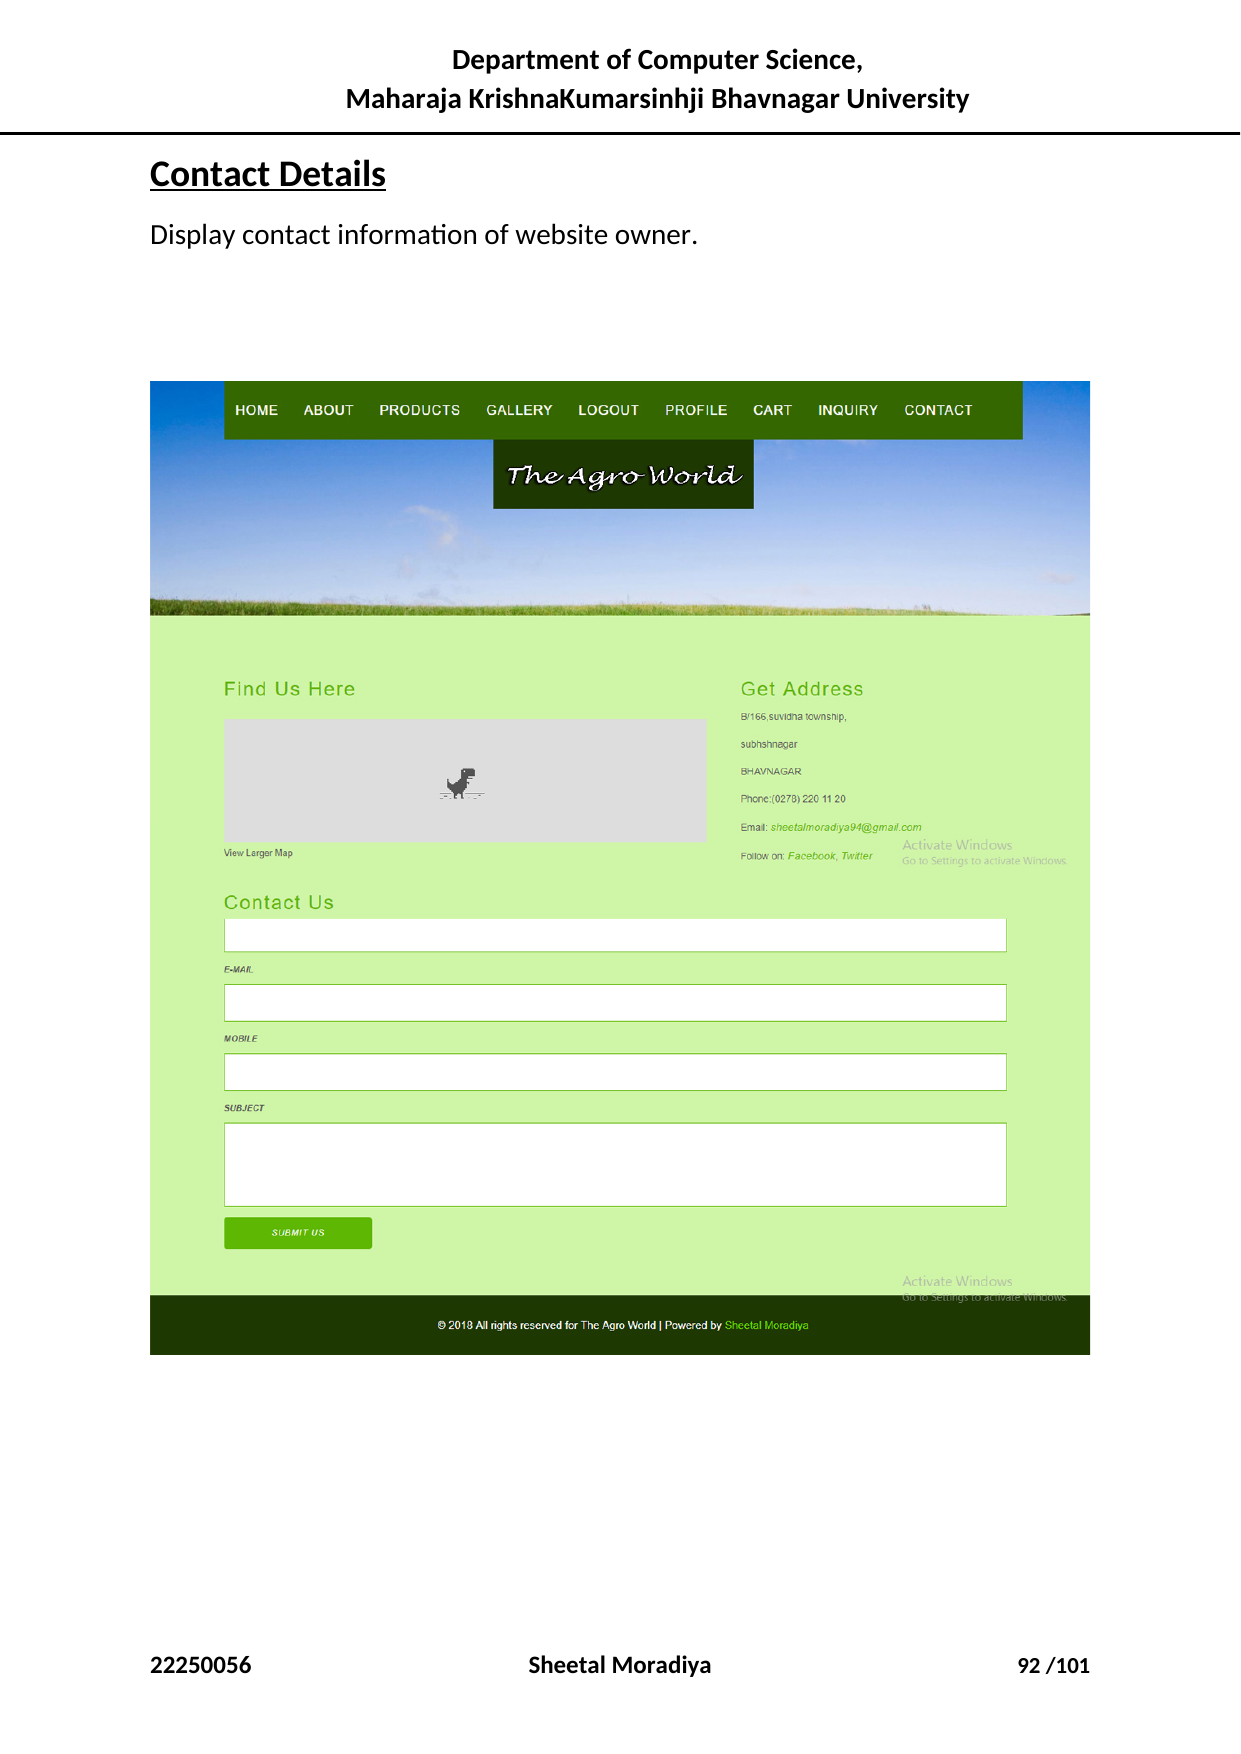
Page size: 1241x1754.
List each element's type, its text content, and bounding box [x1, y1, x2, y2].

text Contact Details [150, 150, 1090, 196]
picture [150, 381, 1091, 1355]
text Display contact information of website owner. [150, 216, 1090, 252]
